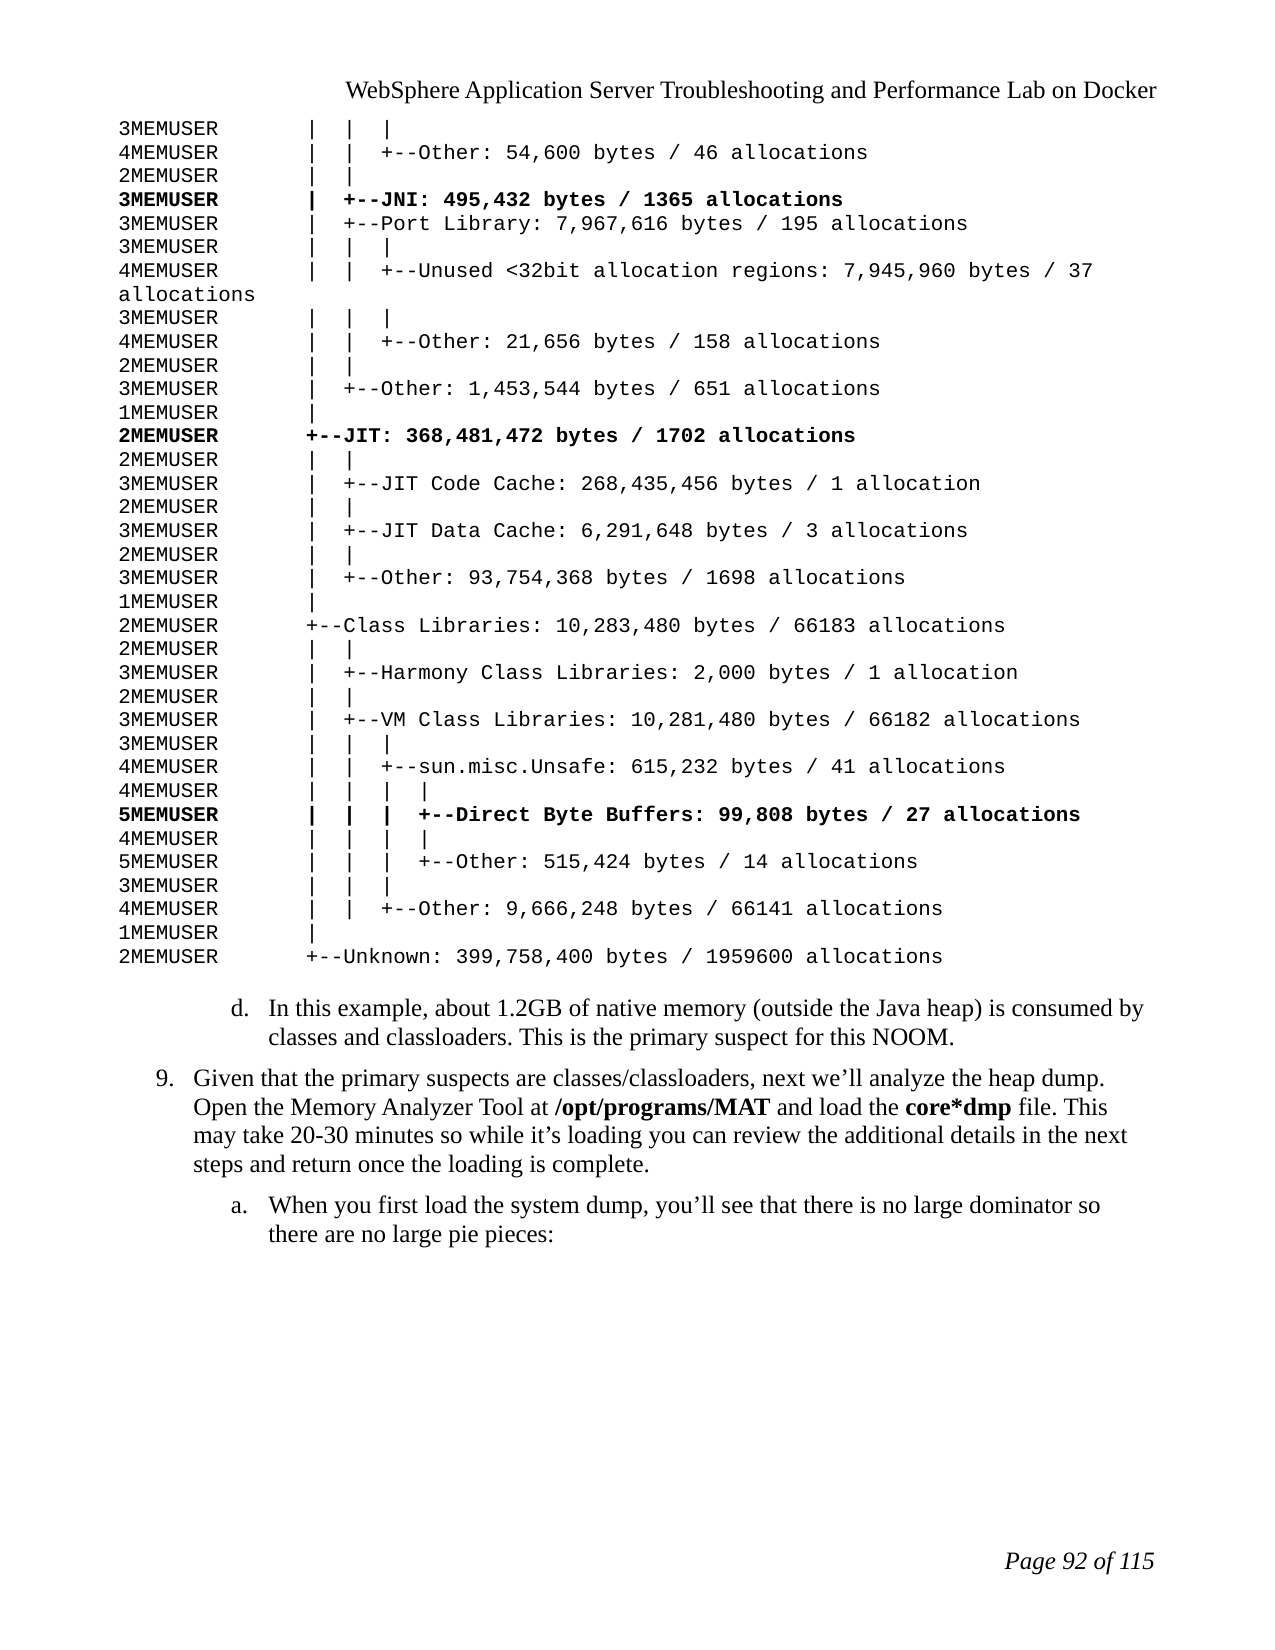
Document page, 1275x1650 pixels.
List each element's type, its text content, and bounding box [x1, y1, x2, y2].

list In this example, about 1.2GB of native memory (outside the Java heap) is consumed by classes and classloaders. This is the primary suspect for this NOOM. [231, 993, 1157, 1051]
text 2MEMUSER | | [118, 354, 1157, 378]
text 2MEMUSER | | [118, 638, 1157, 662]
text 2MEMUSER +--Class Libraries: 10,283,480 bytes / 66183 allocations [118, 615, 1157, 638]
text 2MEMUSER | | [118, 496, 1157, 520]
text 1MEMUSER | [118, 591, 1157, 615]
text 3MEMUSER | +--JNI: 495,432 bytes / 1365 allocations [118, 189, 1157, 213]
text 3MEMUSER | | | [118, 118, 1157, 142]
text 4MEMUSER | | | | [118, 827, 1157, 851]
text 3MEMUSER | | | [118, 875, 1157, 898]
text 4MEMUSER | | +--Other: 54,600 bytes / 46 allocations [118, 142, 1157, 165]
text 3MEMUSER | +--Harmony Class Libraries: 2,000 bytes / 1 allocation [118, 662, 1157, 686]
text 3MEMUSER | | | [118, 236, 1157, 260]
text 4MEMUSER | | +--sun.misc.Unsafe: 615,232 bytes / 41 allocations [118, 757, 1157, 780]
text 3MEMUSER | +--JIT Data Cache: 6,291,648 bytes / 3 allocations [118, 520, 1157, 544]
text 3MEMUSER | +--Port Library: 7,967,616 bytes / 195 allocations [118, 213, 1157, 236]
list Given that the primary suspects are classes/classloaders, next we’ll analyze the heap dump. Open the Memory Analyzer Tool at /opt/programs/MAT and load the core*dmp file. This may take 20-30 minutes so while it’s loading you can review the additional details in the next steps and return once the loading is complete. [156, 1063, 1157, 1178]
text 2MEMUSER +--Unknown: 399,758,400 bytes / 1959600 allocations [118, 946, 1157, 993]
text 2MEMUSER | | [118, 686, 1157, 709]
text 5MEMUSER | | | +--Other: 515,424 bytes / 14 allocations [118, 851, 1157, 875]
text 4MEMUSER | | +--Other: 9,666,248 bytes / 66141 allocations [118, 898, 1157, 922]
text 1MEMUSER | [118, 922, 1157, 946]
text 4MEMUSER | | +--Unused <32bit allocation regions: 7,945,960 bytes / 37 allocations [118, 260, 1157, 307]
text 2MEMUSER | | [118, 165, 1157, 189]
text 3MEMUSER | +--VM Class Libraries: 10,281,480 bytes / 66182 allocations [118, 709, 1157, 733]
text 2MEMUSER +--JIT: 368,481,472 bytes / 1702 allocations [118, 426, 1157, 449]
text 3MEMUSER | +--JIT Code Cache: 268,435,456 bytes / 1 allocation [118, 473, 1157, 496]
list When you first load the system dump, you’ll see that there is no large dominator so there are no large pie pieces: [231, 1191, 1157, 1277]
text 5MEMUSER | | | +--Direct Byte Buffers: 99,808 bytes / 27 allocations [118, 804, 1157, 827]
text 2MEMUSER | | [118, 449, 1157, 473]
text 1MEMUSER | [118, 402, 1157, 426]
text 4MEMUSER | | +--Other: 21,656 bytes / 158 allocations [118, 331, 1157, 354]
text 3MEMUSER | +--Other: 1,453,544 bytes / 651 allocations [118, 378, 1157, 402]
text 3MEMUSER | | | [118, 307, 1157, 331]
text 2MEMUSER | | [118, 544, 1157, 567]
text 3MEMUSER | | | [118, 733, 1157, 757]
text 3MEMUSER | +--Other: 93,754,368 bytes / 1698 allocations [118, 567, 1157, 591]
text 4MEMUSER | | | | [118, 780, 1157, 804]
